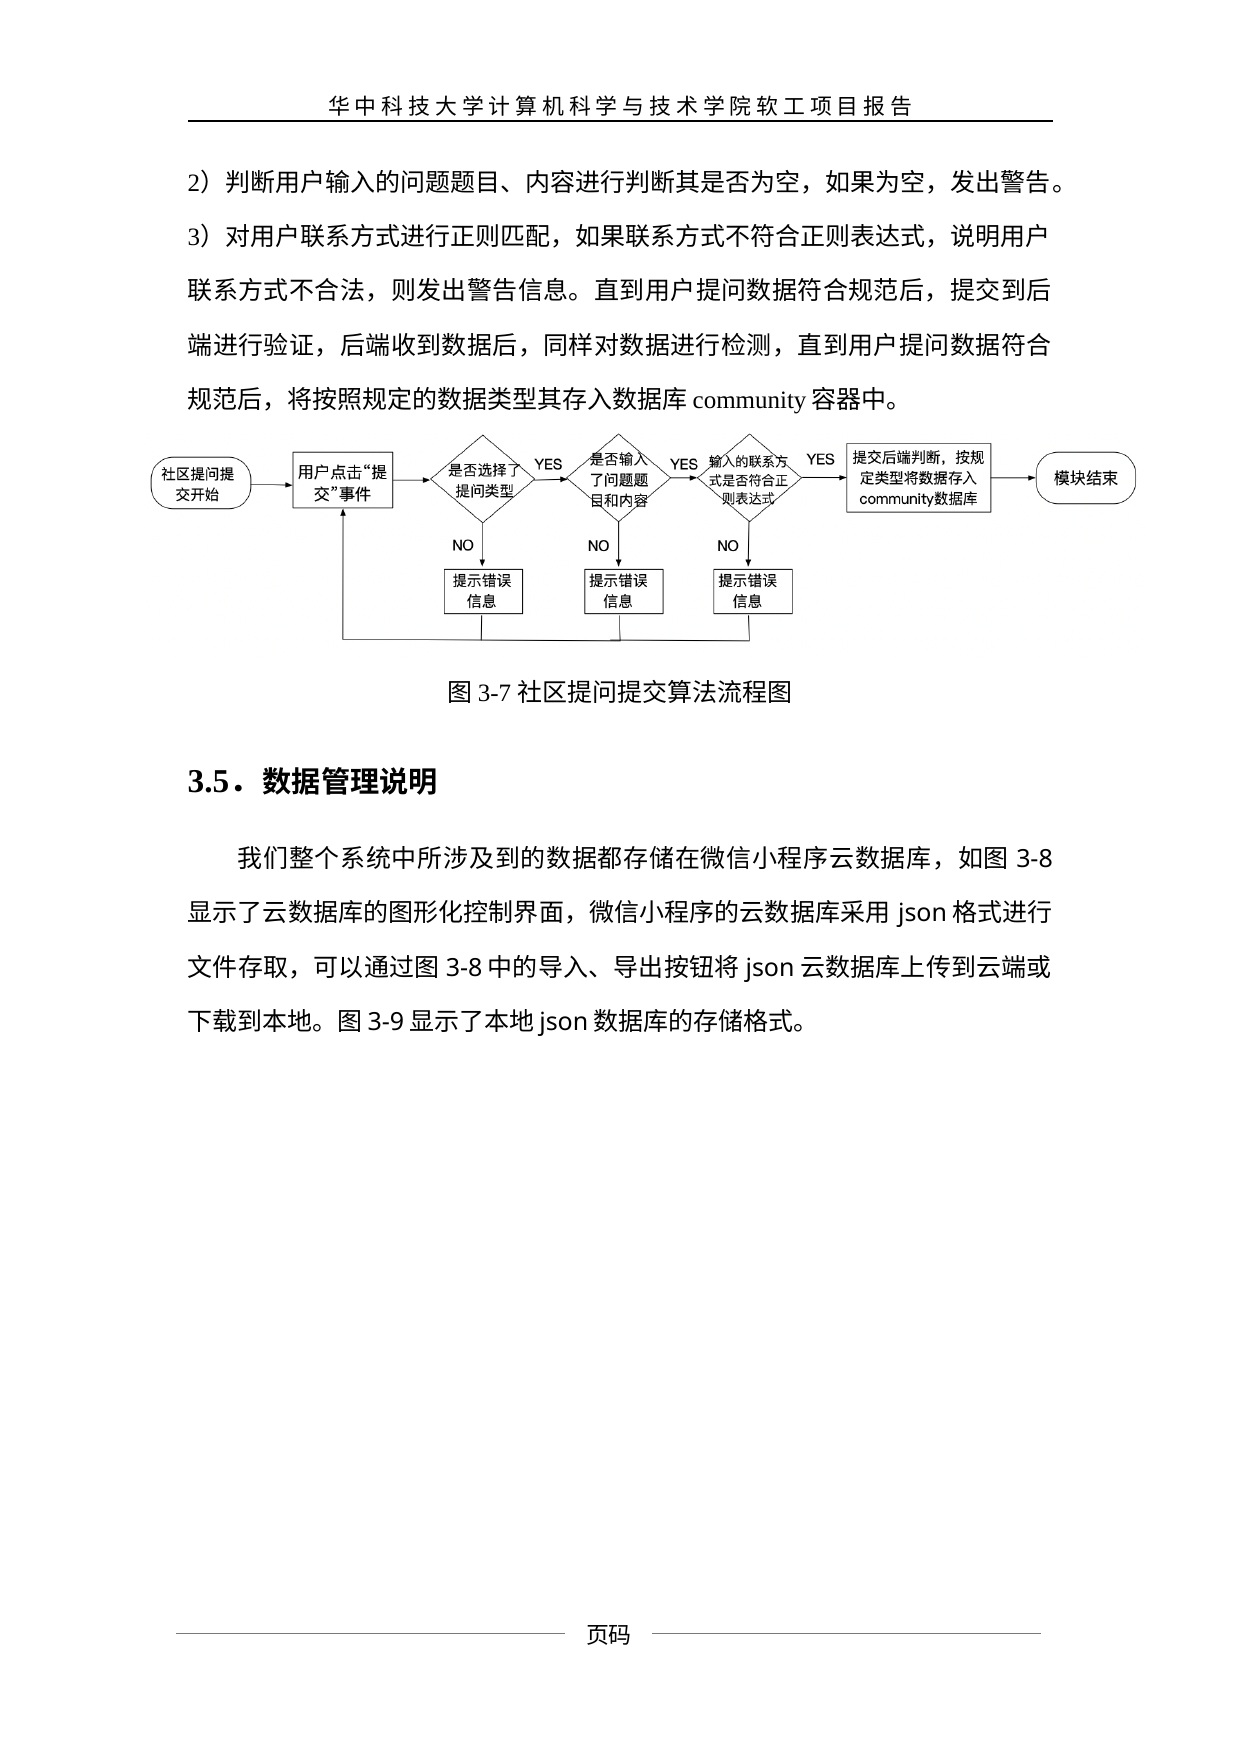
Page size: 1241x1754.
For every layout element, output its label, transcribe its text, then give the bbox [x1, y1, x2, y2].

text 图3-7 社区提问提交算法流程图 [187, 672, 1053, 708]
picture [143, 433, 1148, 658]
subtitle 3.5．数据管理说明 [187, 753, 1053, 802]
text 我们整个系统中所涉及到的数据都存储在微信小程序云数据库，如图3-8 显示了云数据库的图形化控制界面，微信小程序的云数据库采用json格式进行文件存取，可以通过图3-8中的导入、导出按钮将json云数据库上传到云端或下载到本地。图3-9显示了本地json数据库的存储格式。 [187, 838, 1053, 1038]
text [187, 162, 1053, 416]
